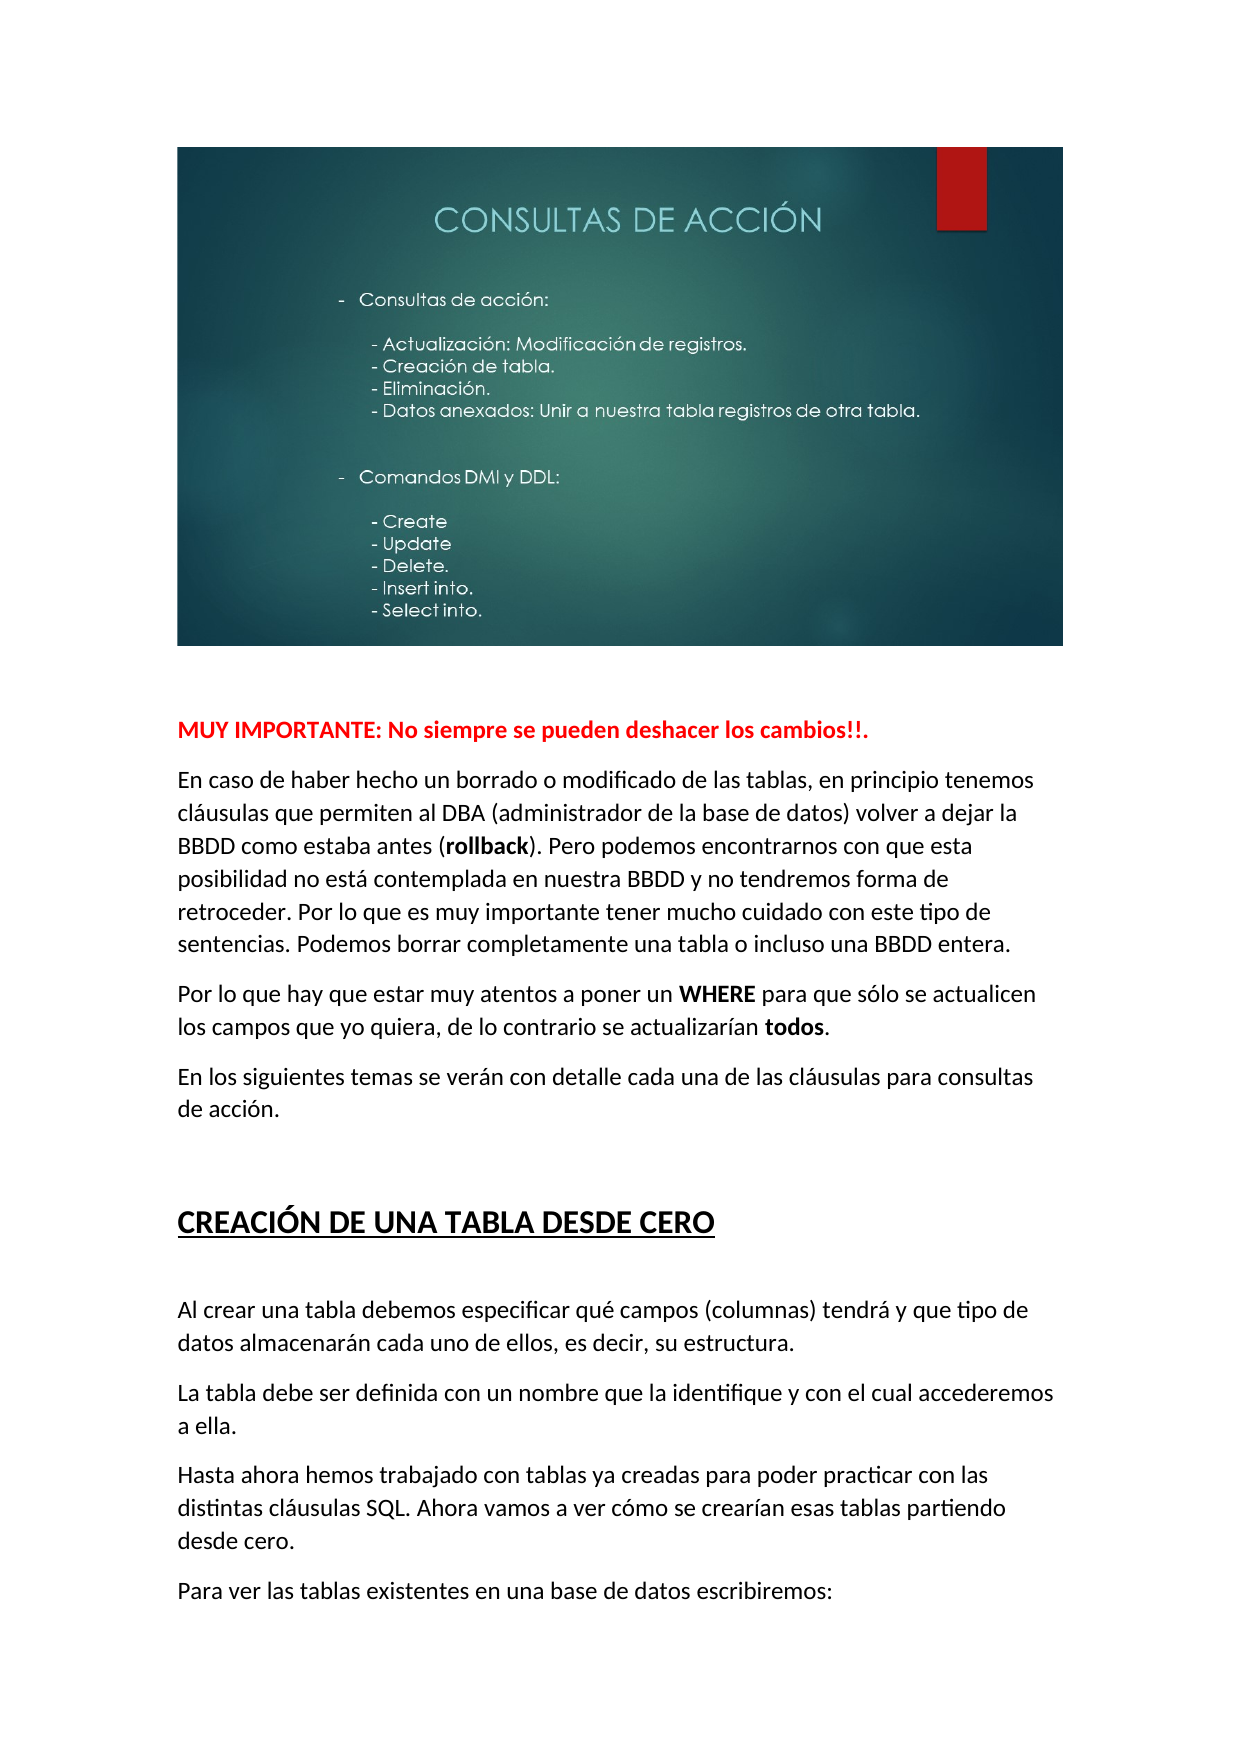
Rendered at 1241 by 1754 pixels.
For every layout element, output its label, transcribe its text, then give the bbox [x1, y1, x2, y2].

text Al crear una tabla debemos especificar qué campos (columnas) tendrá y que tipo de datos almacenarán cada uno de ellos, es decir, su estructura. [177, 1295, 1063, 1358]
subtitle CREACIÓN DE UNA TABLA DESDE CERO [177, 1201, 1063, 1242]
text MUY IMPORTANTE: No siempre se pueden deshacer los cambios!!. [177, 714, 1063, 745]
text Para ver las tablas existentes en una base de datos escribiremos: [177, 1575, 1063, 1606]
text La tabla debe ser definida con un nombre que la identifique y con el cual accederemos a ella. [177, 1377, 1063, 1441]
text Hasta ahora hemos trabajado con tablas ya creadas para poder practicar con las distintas cláusulas SQL. Ahora vamos a ver cómo se crearían esas tablas partiendo desde cero. [177, 1460, 1063, 1556]
text En caso de haber hecho un borrado o modificado de las tablas, en principio tenemos cláusulas que permiten al DBA (administrador de la base de datos) volver a dejar la BBDD como estaba antes (rollback). Pero podemos encontrarnos con que esta posibilidad no está contemplada en nuestra BBDD y no tendremos forma de retroceder. Por lo que es muy importante tener mucho cuidado con este tipo de sentencias. Podemos borrar completamente una tabla o incluso una BBDD entera. [177, 764, 1063, 959]
picture [177, 147, 1063, 646]
text En los siguientes temas se verán con detalle cada una de las cláusulas para consultas de acción. [177, 1061, 1063, 1124]
text Por lo que hay que estar muy atentos a poner un WHERE para que sólo se actualicen los campos que yo quiera, de lo contrario se actualizarían todos. [177, 978, 1063, 1042]
